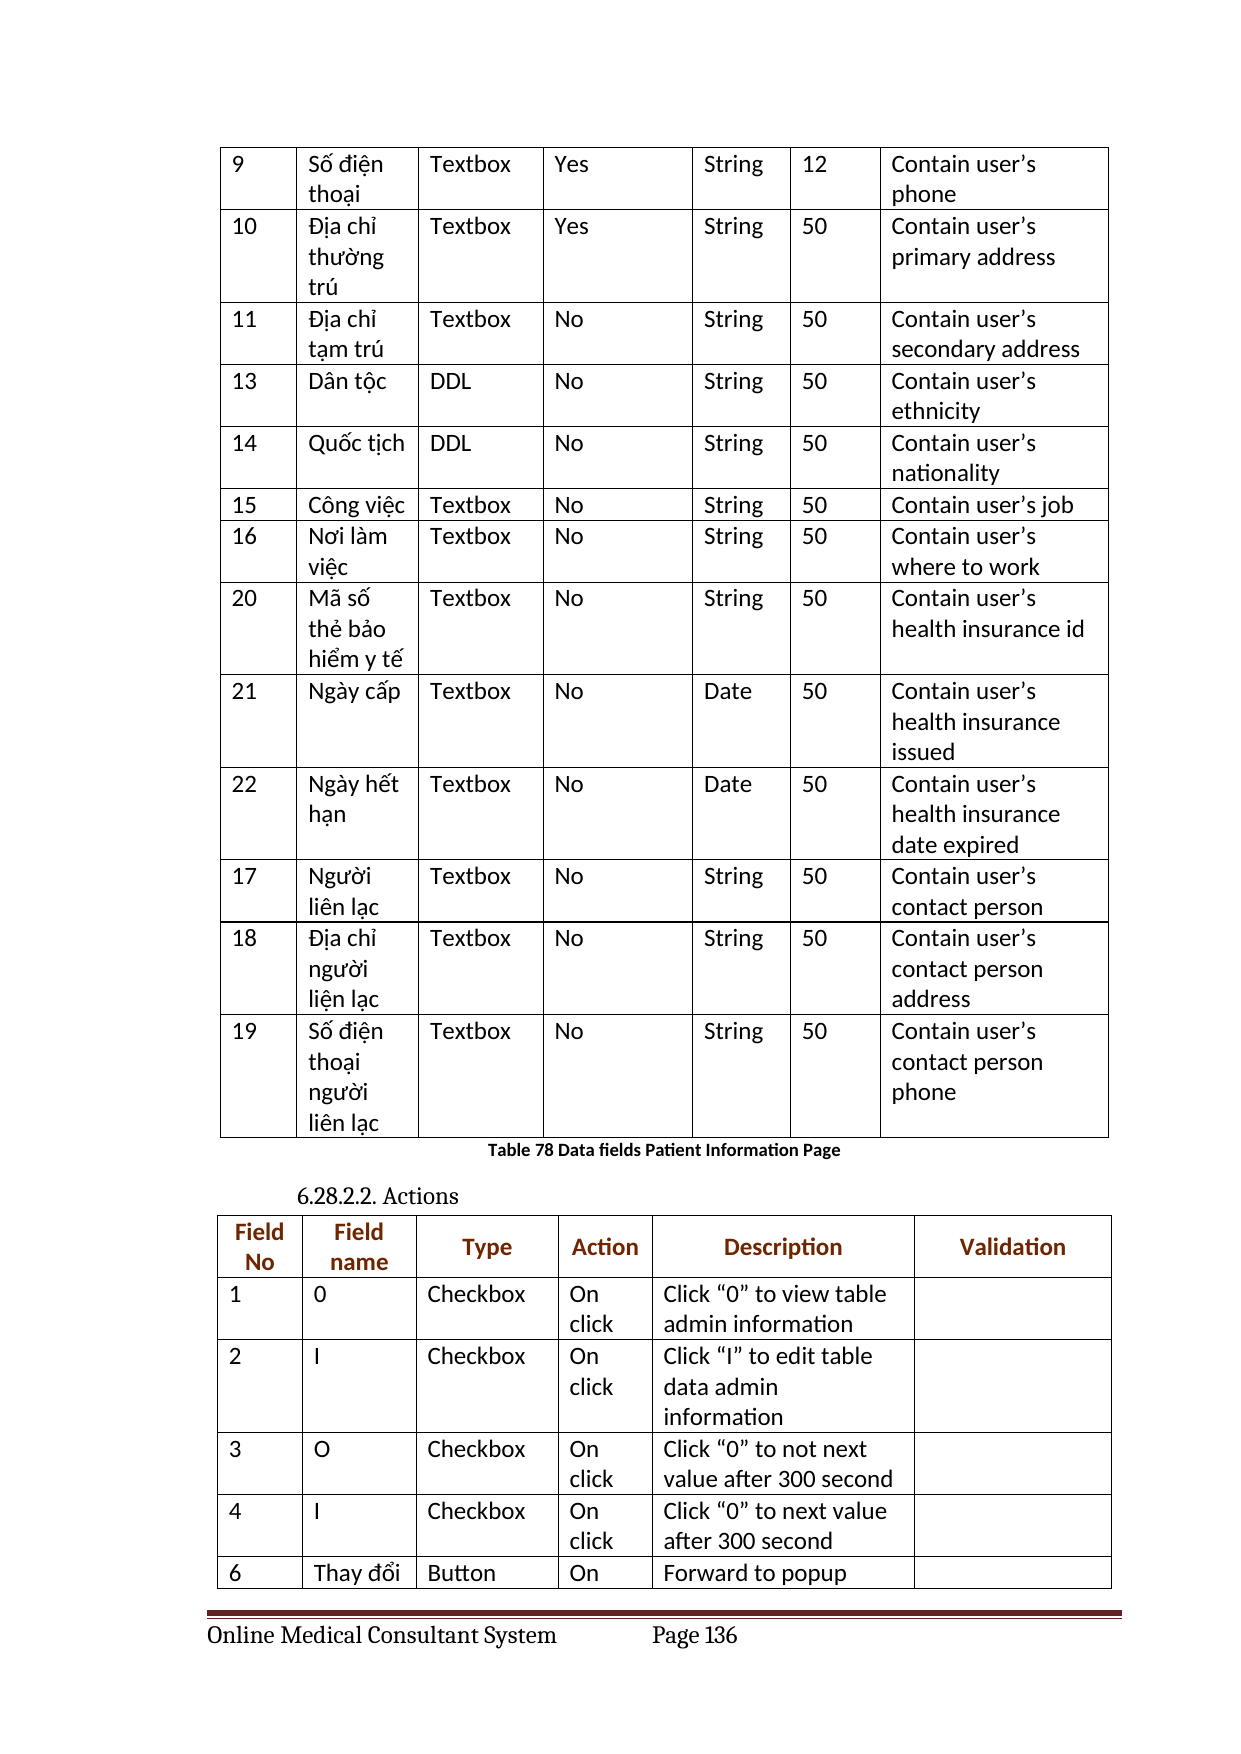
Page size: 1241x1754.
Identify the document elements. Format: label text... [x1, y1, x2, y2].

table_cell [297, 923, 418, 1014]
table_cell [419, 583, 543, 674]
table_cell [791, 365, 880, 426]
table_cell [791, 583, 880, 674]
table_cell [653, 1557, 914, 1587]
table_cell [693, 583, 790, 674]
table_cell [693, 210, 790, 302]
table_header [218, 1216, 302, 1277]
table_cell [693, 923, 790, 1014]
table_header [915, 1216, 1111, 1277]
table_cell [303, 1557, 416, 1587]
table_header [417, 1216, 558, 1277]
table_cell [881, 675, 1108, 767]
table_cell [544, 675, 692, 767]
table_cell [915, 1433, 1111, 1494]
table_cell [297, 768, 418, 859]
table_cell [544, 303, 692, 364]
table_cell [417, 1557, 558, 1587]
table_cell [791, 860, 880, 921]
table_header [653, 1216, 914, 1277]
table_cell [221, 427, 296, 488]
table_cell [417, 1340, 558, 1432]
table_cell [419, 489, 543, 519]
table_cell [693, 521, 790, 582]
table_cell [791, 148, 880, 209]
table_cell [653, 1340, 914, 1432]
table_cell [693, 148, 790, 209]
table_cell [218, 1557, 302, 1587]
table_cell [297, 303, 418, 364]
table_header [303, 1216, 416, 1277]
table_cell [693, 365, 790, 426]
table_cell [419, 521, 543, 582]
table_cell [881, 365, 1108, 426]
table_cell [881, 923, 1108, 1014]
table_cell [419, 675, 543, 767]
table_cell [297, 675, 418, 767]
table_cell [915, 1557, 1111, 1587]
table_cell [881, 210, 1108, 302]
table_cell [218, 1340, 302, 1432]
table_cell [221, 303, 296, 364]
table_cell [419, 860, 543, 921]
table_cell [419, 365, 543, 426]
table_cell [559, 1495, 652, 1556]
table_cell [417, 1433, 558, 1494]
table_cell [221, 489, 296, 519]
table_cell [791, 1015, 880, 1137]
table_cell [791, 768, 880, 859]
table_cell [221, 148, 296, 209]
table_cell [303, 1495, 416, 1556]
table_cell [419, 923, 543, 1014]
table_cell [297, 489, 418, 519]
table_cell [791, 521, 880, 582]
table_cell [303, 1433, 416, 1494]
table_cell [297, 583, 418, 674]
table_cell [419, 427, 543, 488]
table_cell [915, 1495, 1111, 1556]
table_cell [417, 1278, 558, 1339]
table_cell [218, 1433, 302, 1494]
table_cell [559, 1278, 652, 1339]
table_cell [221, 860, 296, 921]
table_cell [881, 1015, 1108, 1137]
text Table 75 Data fields Patient Information Page [207, 1138, 1122, 1161]
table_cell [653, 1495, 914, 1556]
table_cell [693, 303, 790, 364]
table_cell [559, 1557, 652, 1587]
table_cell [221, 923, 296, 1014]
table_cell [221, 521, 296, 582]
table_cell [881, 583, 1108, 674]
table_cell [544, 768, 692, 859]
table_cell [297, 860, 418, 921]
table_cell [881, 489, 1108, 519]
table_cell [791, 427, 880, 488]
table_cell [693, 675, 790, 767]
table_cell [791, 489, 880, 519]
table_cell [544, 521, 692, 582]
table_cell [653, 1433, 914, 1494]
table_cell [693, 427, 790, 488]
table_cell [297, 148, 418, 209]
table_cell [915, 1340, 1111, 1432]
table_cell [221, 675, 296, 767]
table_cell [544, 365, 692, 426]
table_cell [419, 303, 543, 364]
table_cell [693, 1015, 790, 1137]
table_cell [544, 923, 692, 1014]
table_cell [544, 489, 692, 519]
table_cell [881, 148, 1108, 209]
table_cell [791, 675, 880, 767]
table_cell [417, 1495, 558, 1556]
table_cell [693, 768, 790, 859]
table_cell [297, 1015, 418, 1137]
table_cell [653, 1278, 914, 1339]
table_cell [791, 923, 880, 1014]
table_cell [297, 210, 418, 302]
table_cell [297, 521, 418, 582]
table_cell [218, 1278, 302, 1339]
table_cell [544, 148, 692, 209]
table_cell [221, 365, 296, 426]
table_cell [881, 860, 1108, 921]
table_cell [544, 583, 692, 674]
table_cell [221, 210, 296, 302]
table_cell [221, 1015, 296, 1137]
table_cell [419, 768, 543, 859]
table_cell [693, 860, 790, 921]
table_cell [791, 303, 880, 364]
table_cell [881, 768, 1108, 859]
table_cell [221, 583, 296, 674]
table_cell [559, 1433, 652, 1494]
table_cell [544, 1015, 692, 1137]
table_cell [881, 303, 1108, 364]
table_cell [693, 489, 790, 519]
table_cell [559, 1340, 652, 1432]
subtitle Actions [282, 1182, 1122, 1211]
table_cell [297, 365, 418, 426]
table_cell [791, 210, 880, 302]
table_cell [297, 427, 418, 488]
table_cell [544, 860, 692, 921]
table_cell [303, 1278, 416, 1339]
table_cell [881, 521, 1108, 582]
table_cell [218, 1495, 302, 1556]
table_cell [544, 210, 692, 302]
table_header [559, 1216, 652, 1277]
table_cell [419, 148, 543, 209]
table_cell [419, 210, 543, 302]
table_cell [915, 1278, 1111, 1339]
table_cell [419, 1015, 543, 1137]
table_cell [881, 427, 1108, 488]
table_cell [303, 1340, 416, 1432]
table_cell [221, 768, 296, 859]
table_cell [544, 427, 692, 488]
